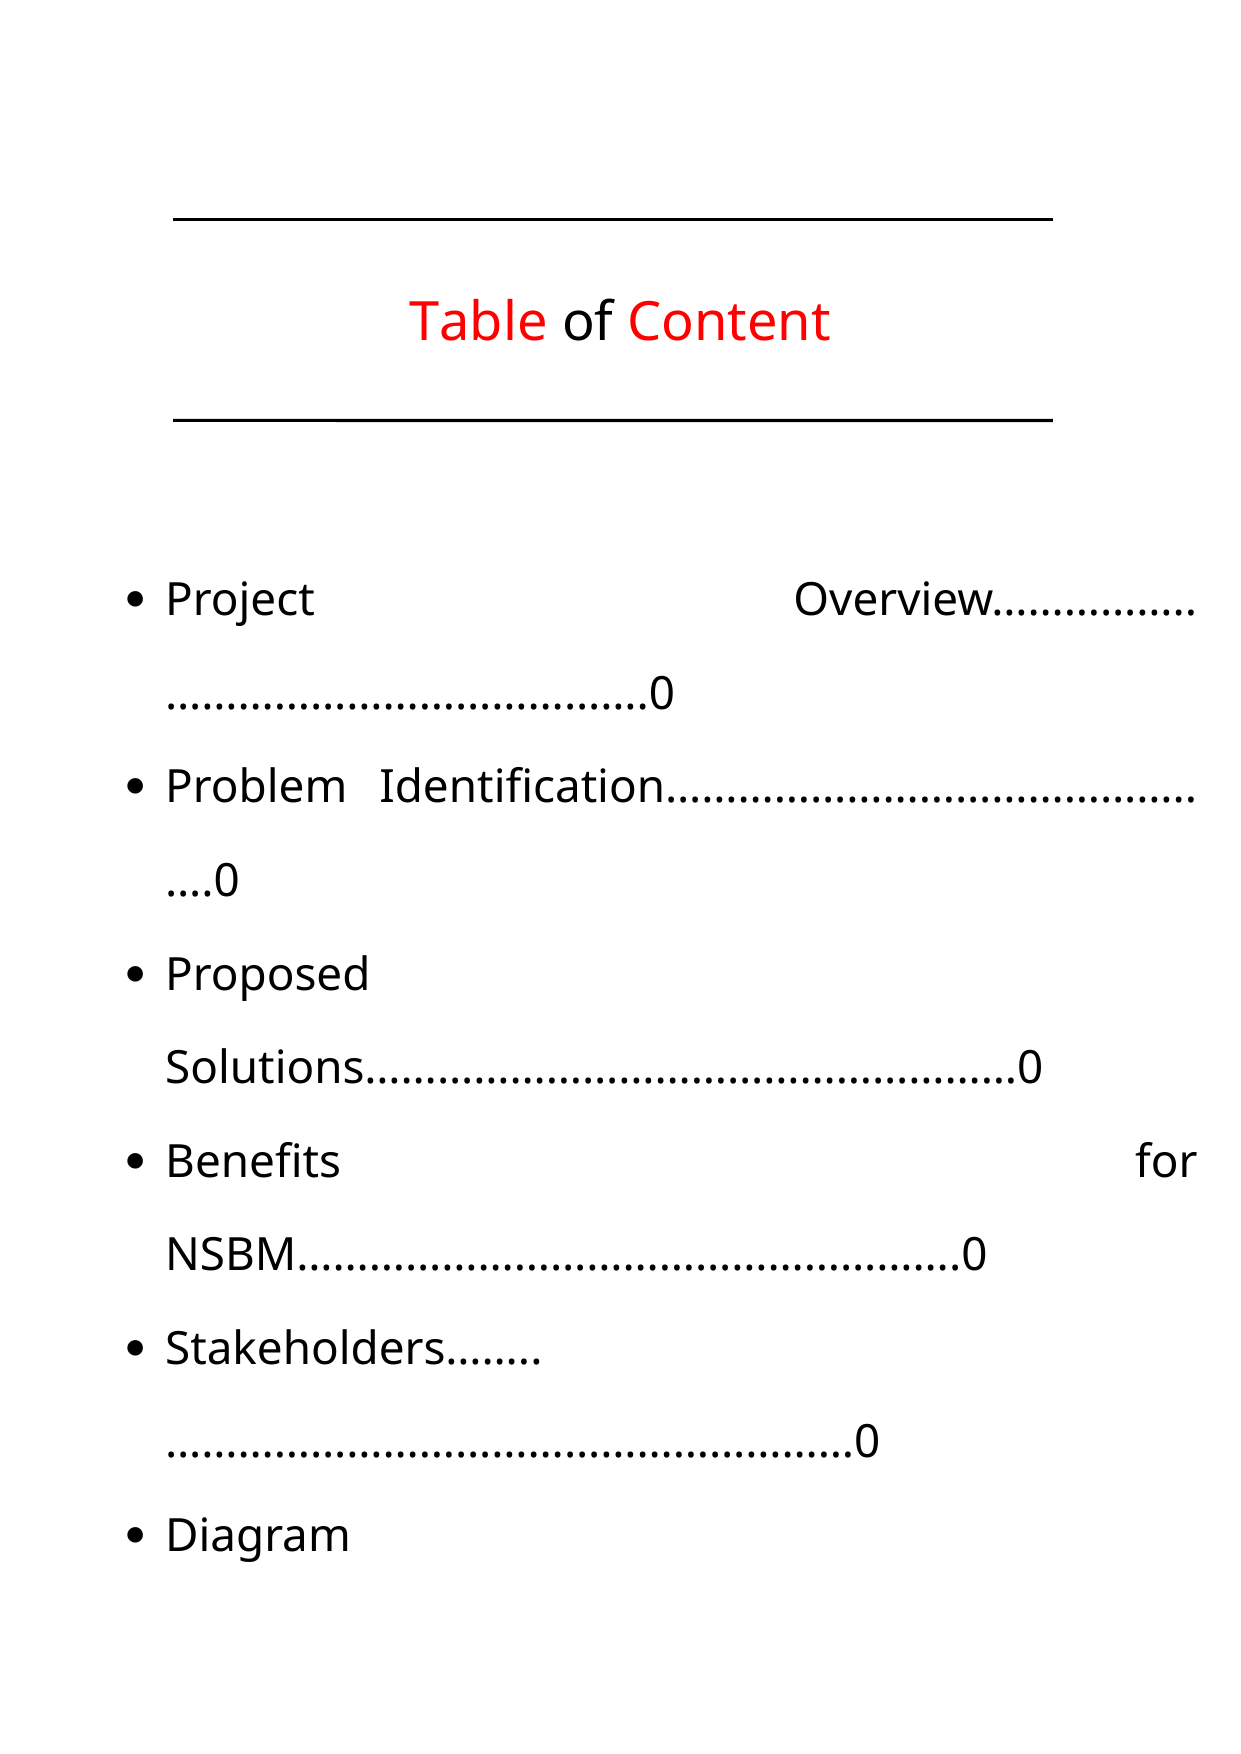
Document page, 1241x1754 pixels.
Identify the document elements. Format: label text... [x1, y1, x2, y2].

text Table of Content [150, 282, 1090, 356]
